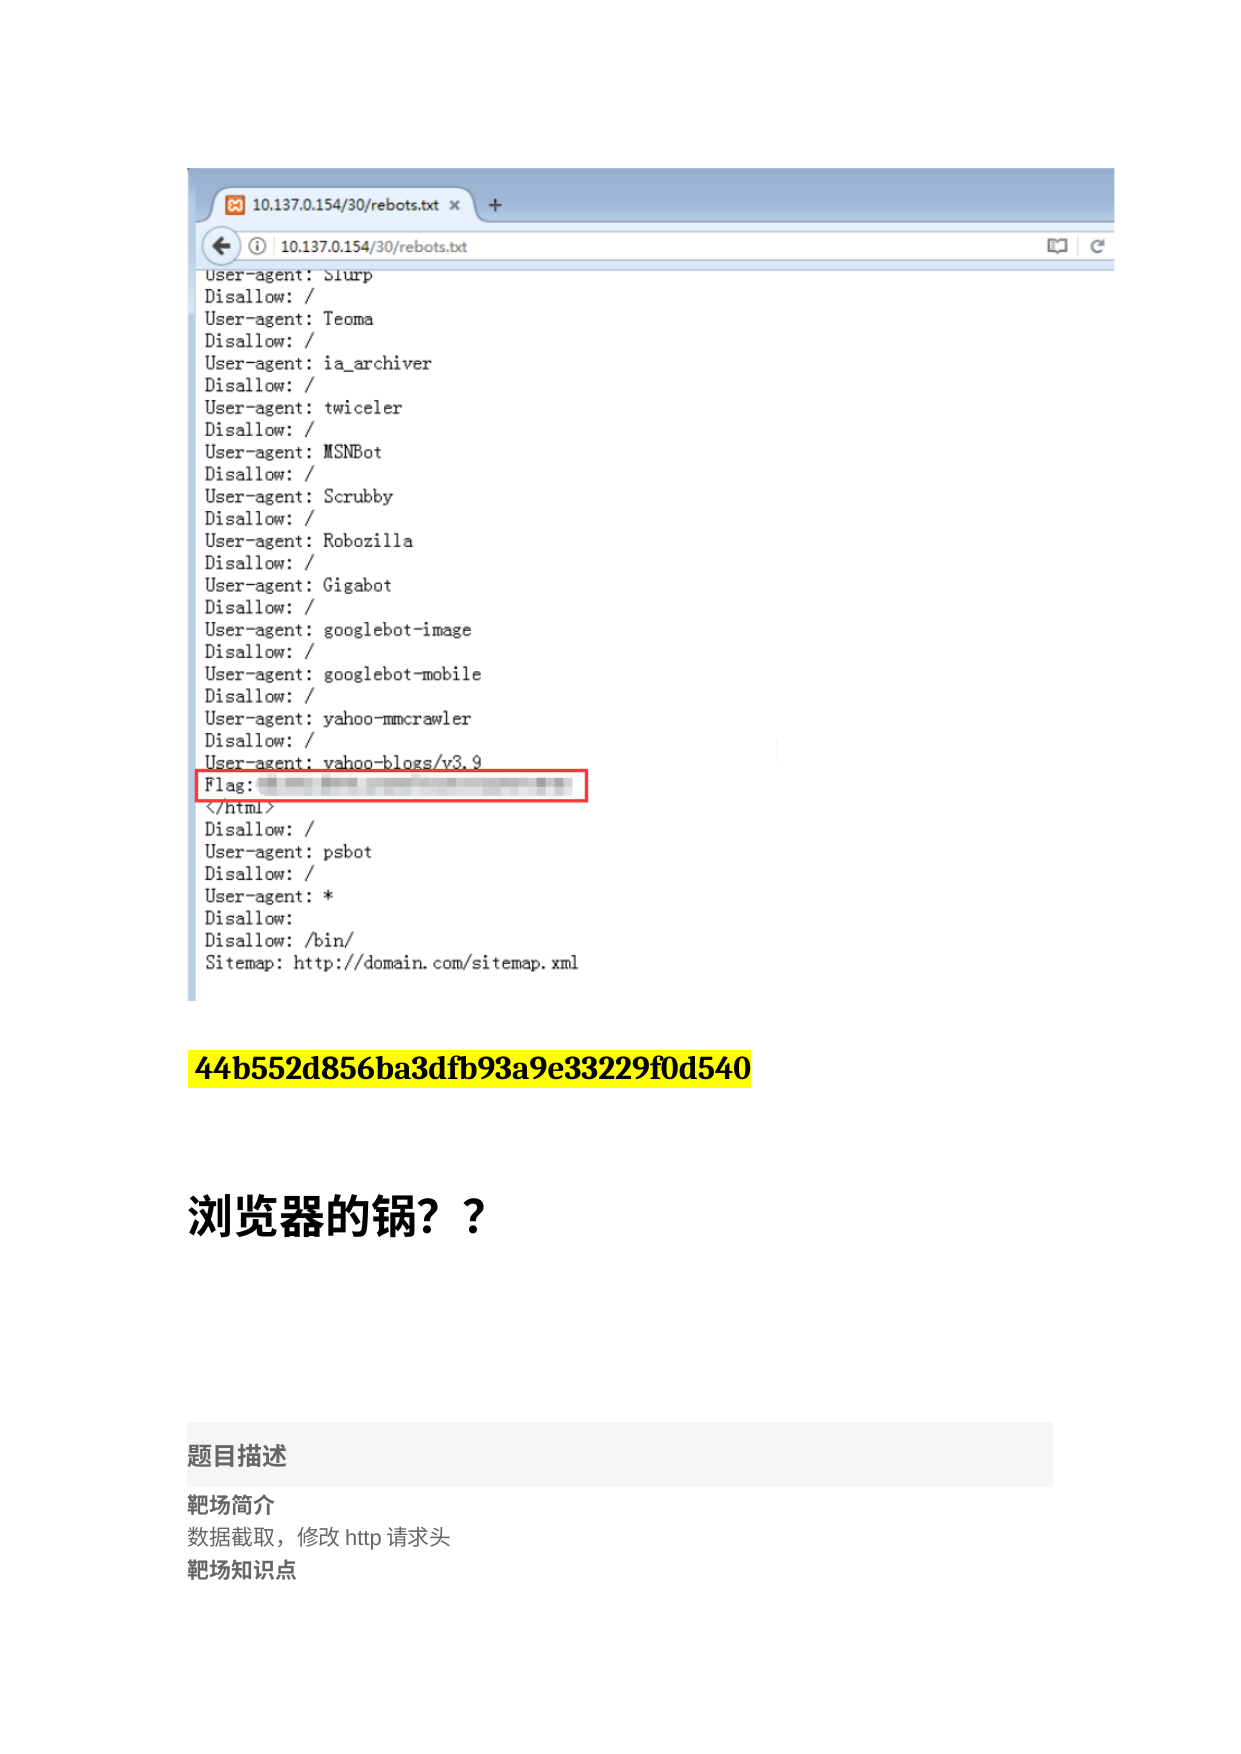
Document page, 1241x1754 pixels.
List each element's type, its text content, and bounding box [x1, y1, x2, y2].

subtitle 44b552d856ba3dfb93a9e33229f0d540 [187, 1036, 1053, 1101]
picture [187, 168, 1115, 1001]
text 靶场知识点 [187, 1552, 1053, 1585]
text 题目描述 [187, 1422, 1053, 1487]
text 靶场简介 [187, 1487, 1053, 1520]
text 数据截取，修改http请求头 [187, 1520, 1053, 1552]
subtitle 浏览器的锅？？ [187, 1164, 1053, 1262]
